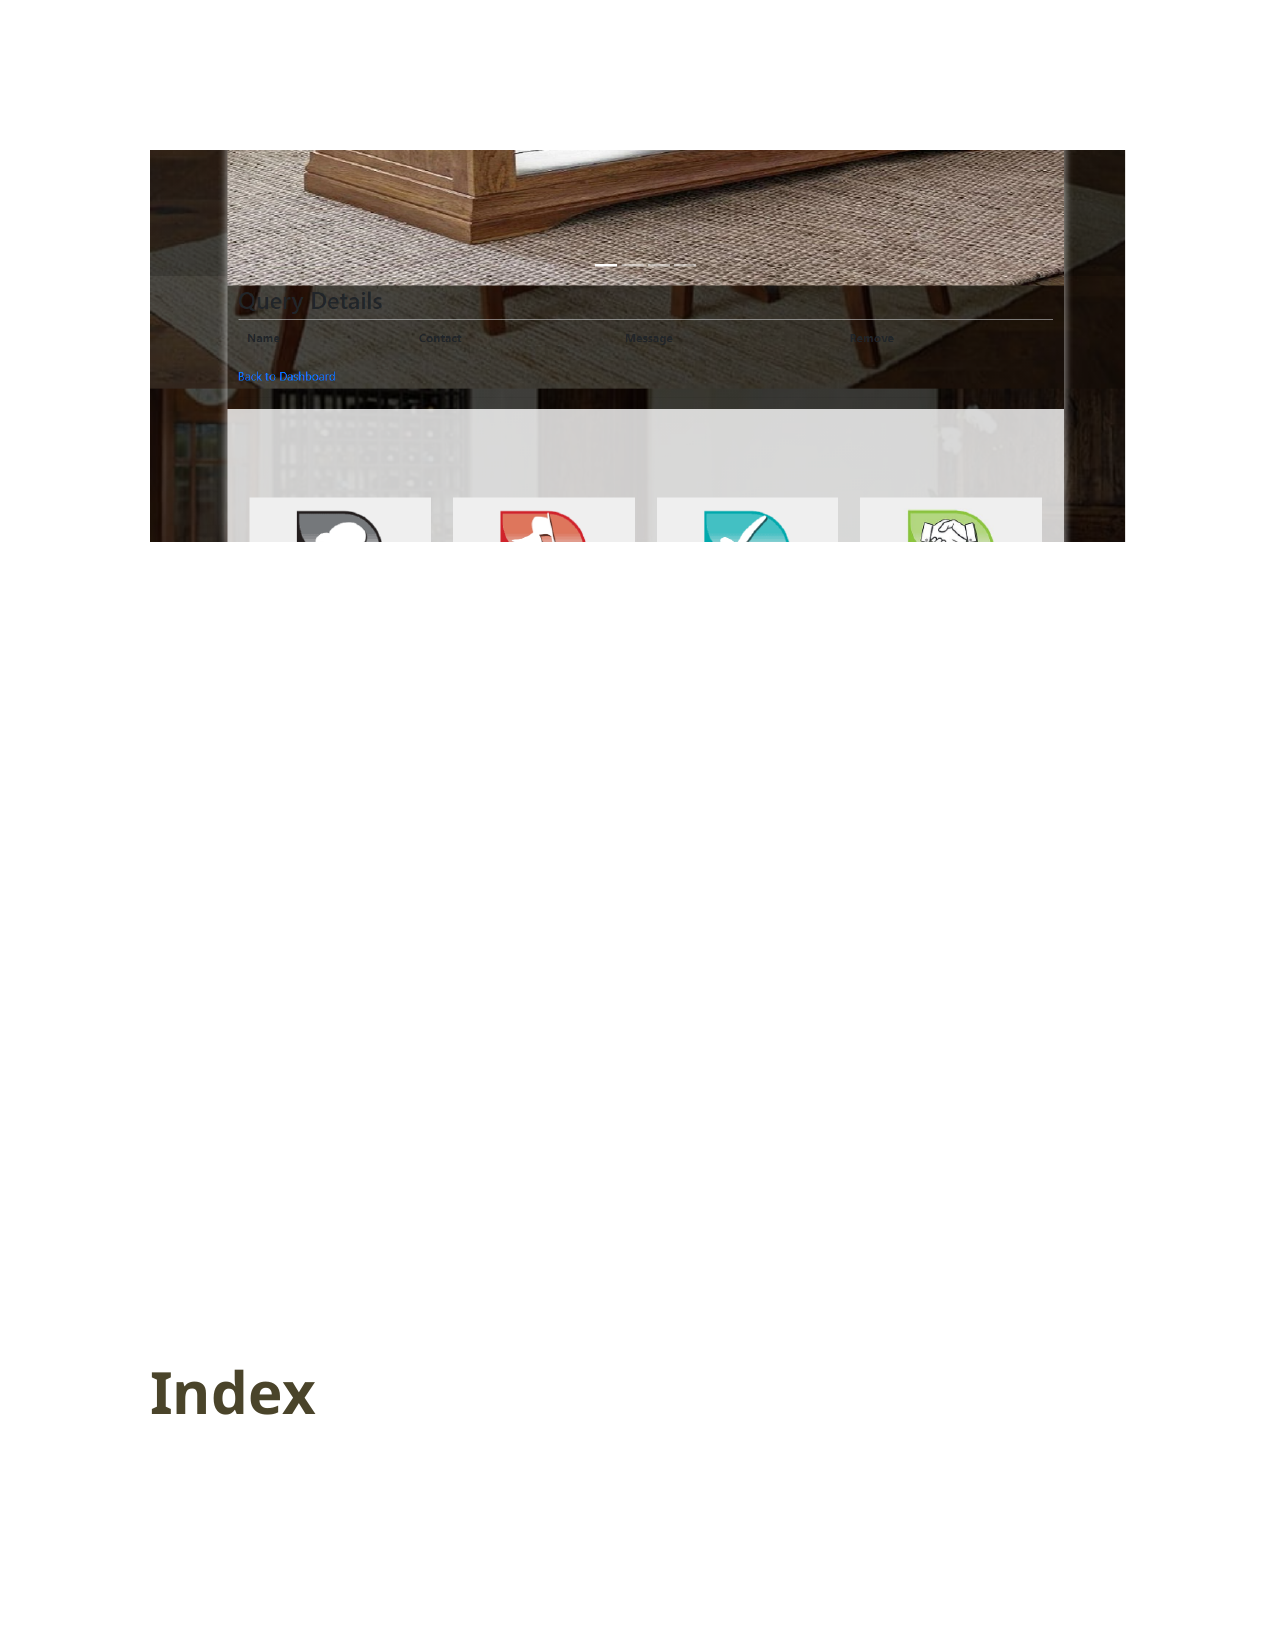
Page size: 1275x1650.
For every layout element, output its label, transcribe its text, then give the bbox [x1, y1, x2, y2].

picture [150, 150, 1125, 542]
text Index [150, 1352, 1125, 1431]
